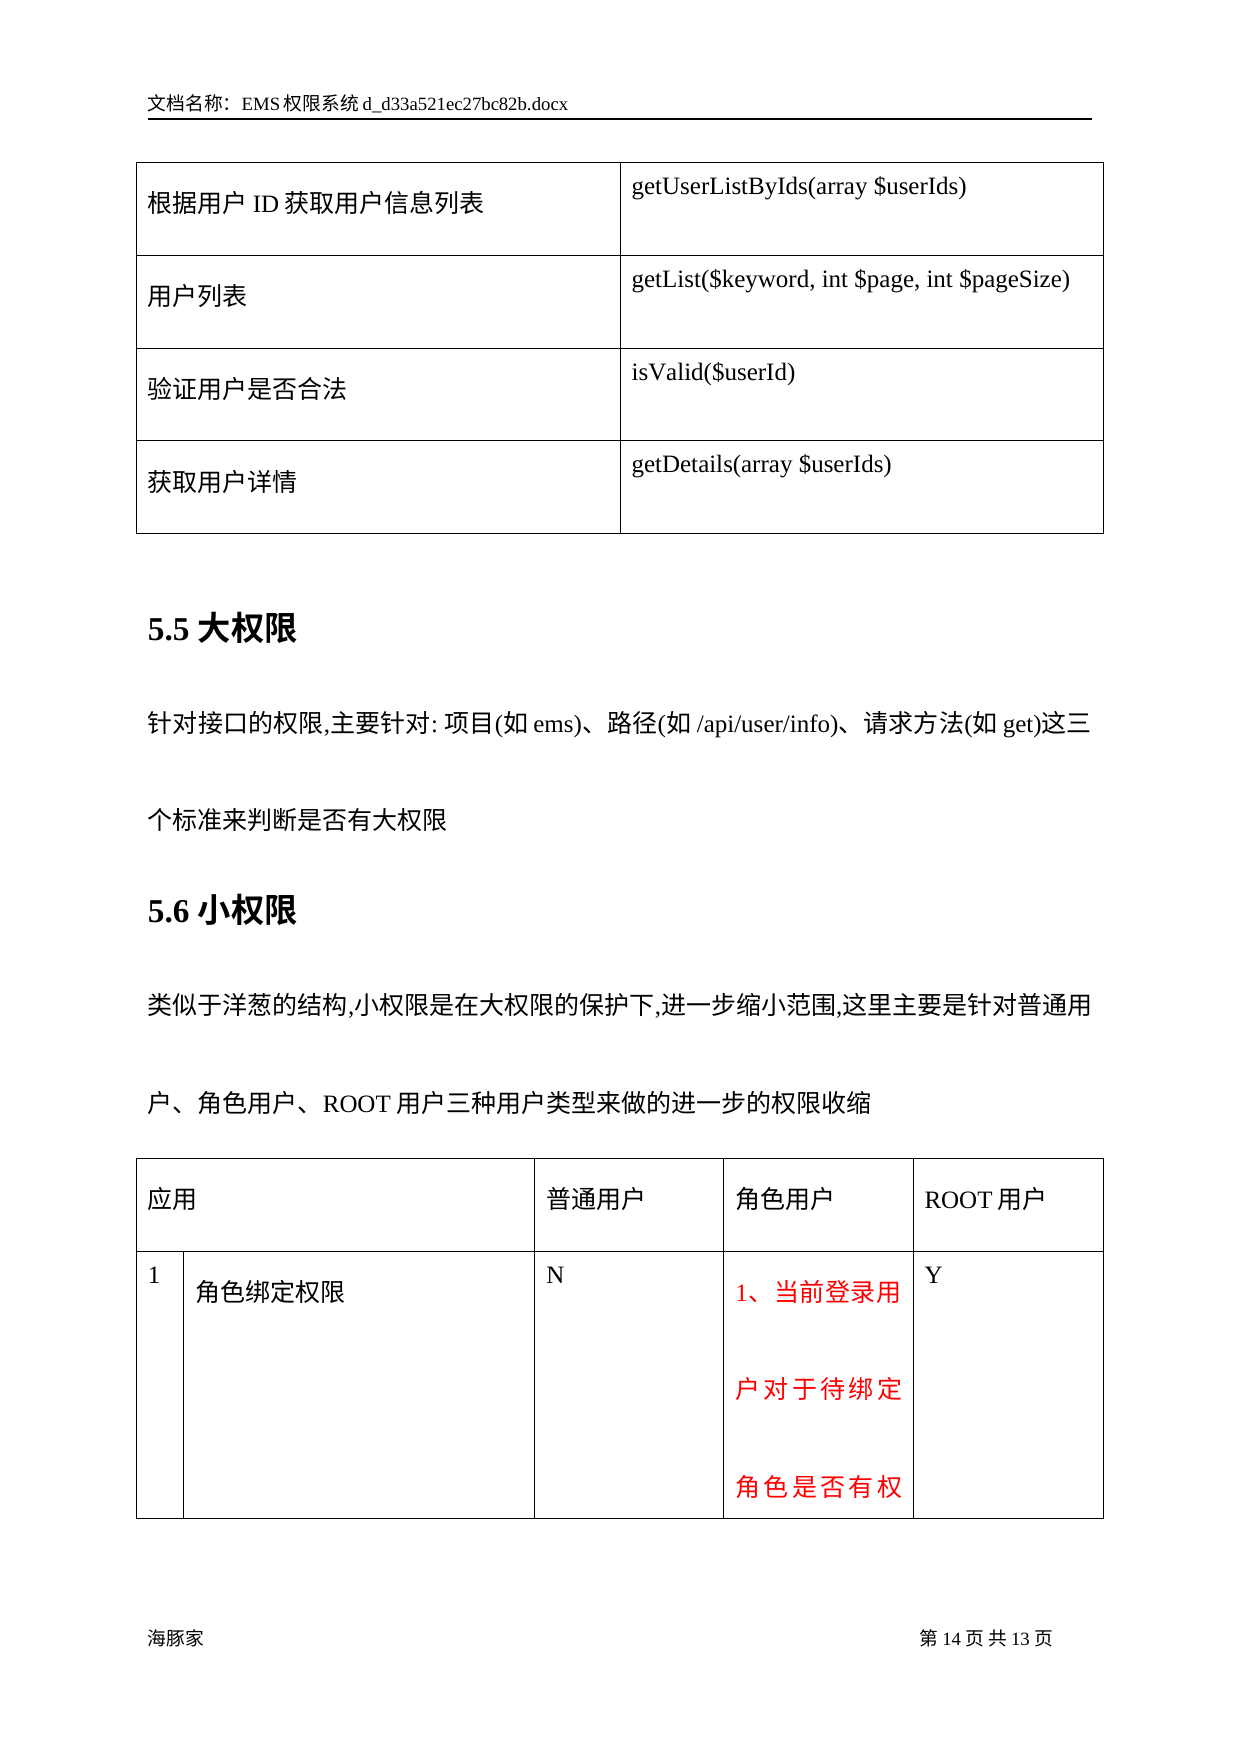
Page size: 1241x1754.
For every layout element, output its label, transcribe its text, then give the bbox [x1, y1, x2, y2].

table_cell N [535, 1252, 723, 1518]
table_cell Y [914, 1252, 1103, 1518]
table_header 普通用户 [535, 1159, 723, 1251]
table_cell isValid($userId) [621, 349, 1103, 440]
table_cell getList($keyword, int $page, int $pageSize) [621, 256, 1103, 348]
table_header getUserListByIds(array $userIds) [621, 163, 1103, 255]
table_cell 角色绑定权限 [184, 1252, 534, 1518]
table_header 根据用户ID获取用户信息列表 [137, 163, 620, 255]
table_cell 验证用户是否合法 [137, 349, 620, 440]
table_header 角色用户 [724, 1159, 913, 1251]
text 类似于洋葱的结构,小权限是在大权限的保护下,进一步缩小范围,这里主要是针对普通用户、角色用户、ROOT用户三种用户类型来做的进一步的权限收缩 [148, 971, 1092, 1134]
table_header ROOT用户 [914, 1159, 1103, 1251]
subtitle 小权限 [148, 876, 1092, 941]
table_cell 1 [137, 1252, 183, 1518]
table_cell getDetails(array $userIds) [621, 441, 1103, 533]
subtitle 大权限 [148, 594, 1092, 659]
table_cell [724, 1252, 913, 1518]
table_cell 获取用户详情 [137, 441, 620, 533]
text 针对接口的权限,主要针对: 项目(如ems)、路径(如 /api/user/info)、请求方法(如get)这三个标准来判断是否有大权限 [148, 689, 1092, 851]
table_header 应用 [137, 1159, 534, 1251]
table_cell 用户列表 [137, 256, 620, 348]
